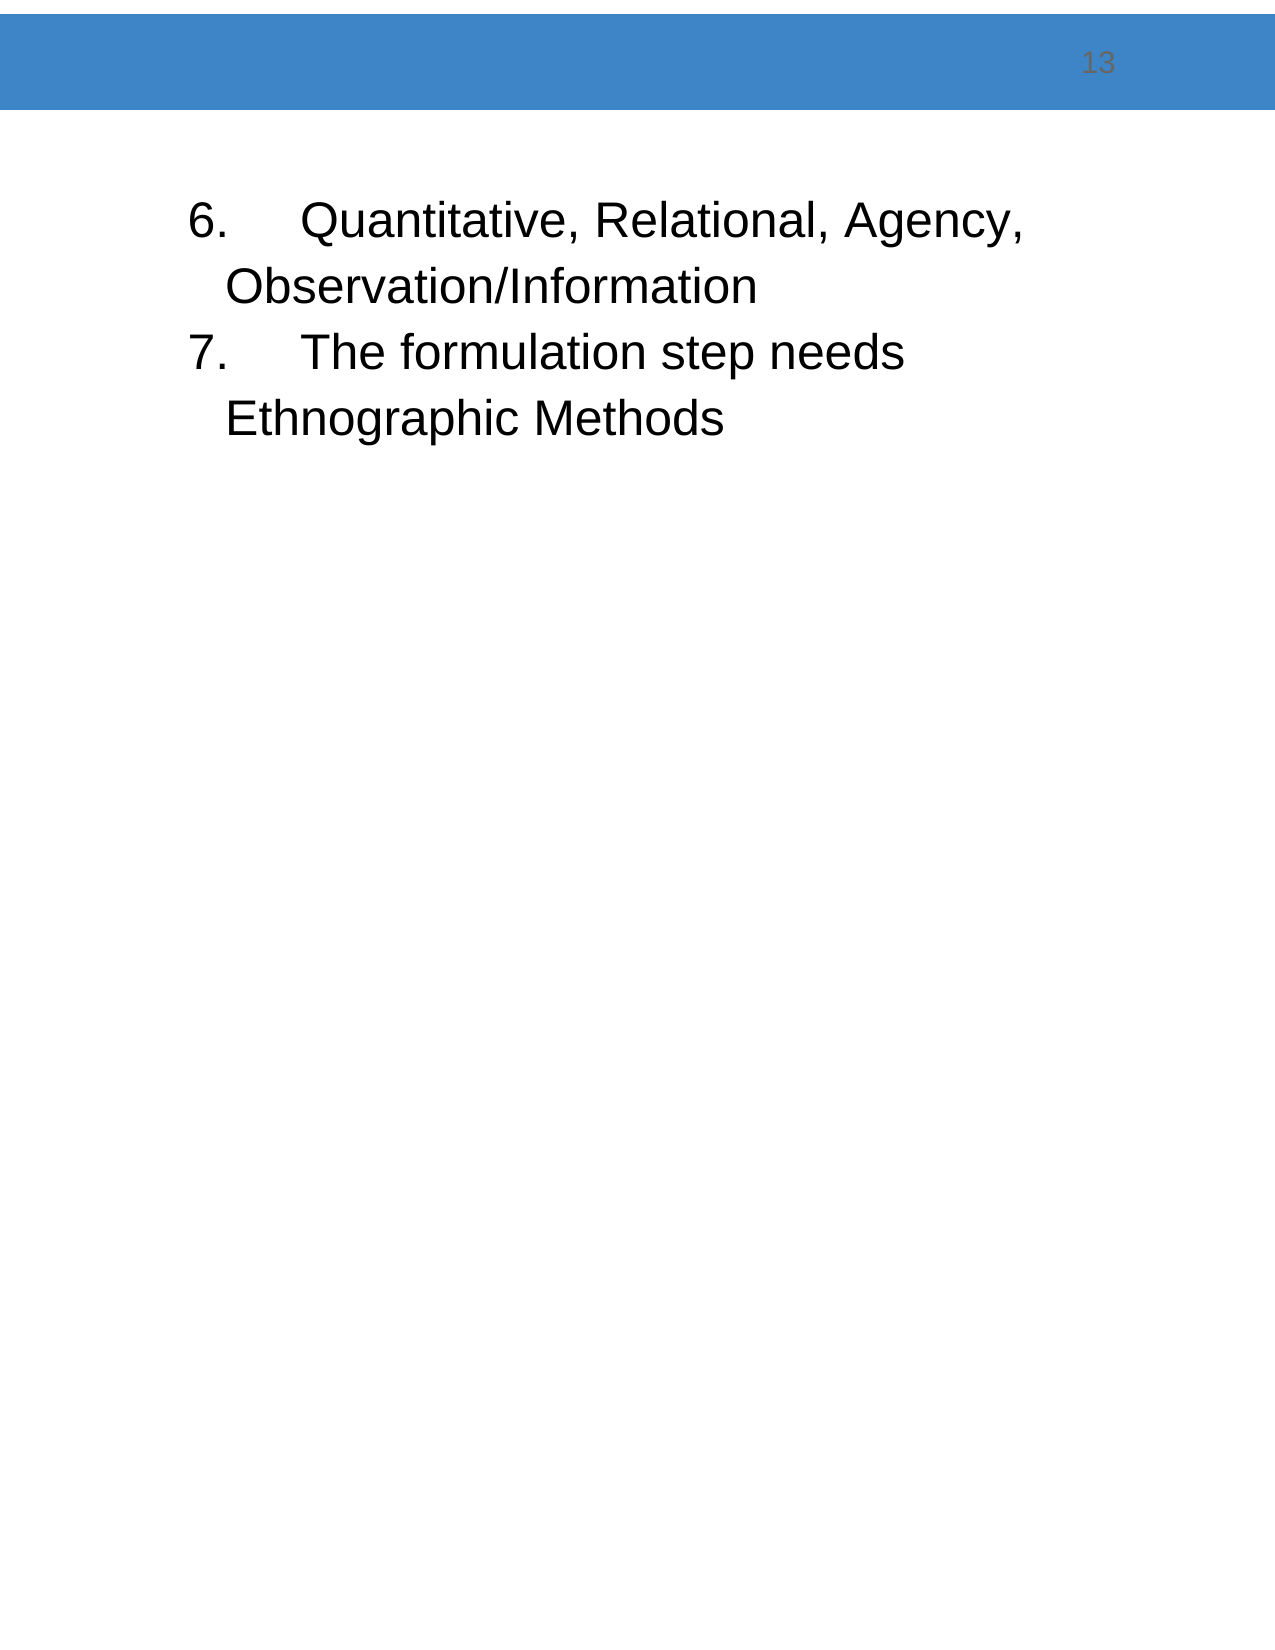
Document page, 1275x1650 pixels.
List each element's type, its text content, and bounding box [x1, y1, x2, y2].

list The formulation step needs Ethnographic Methods [187, 323, 1125, 446]
list Quantitative, Relational, Agency, Observation/Information [187, 191, 1125, 314]
